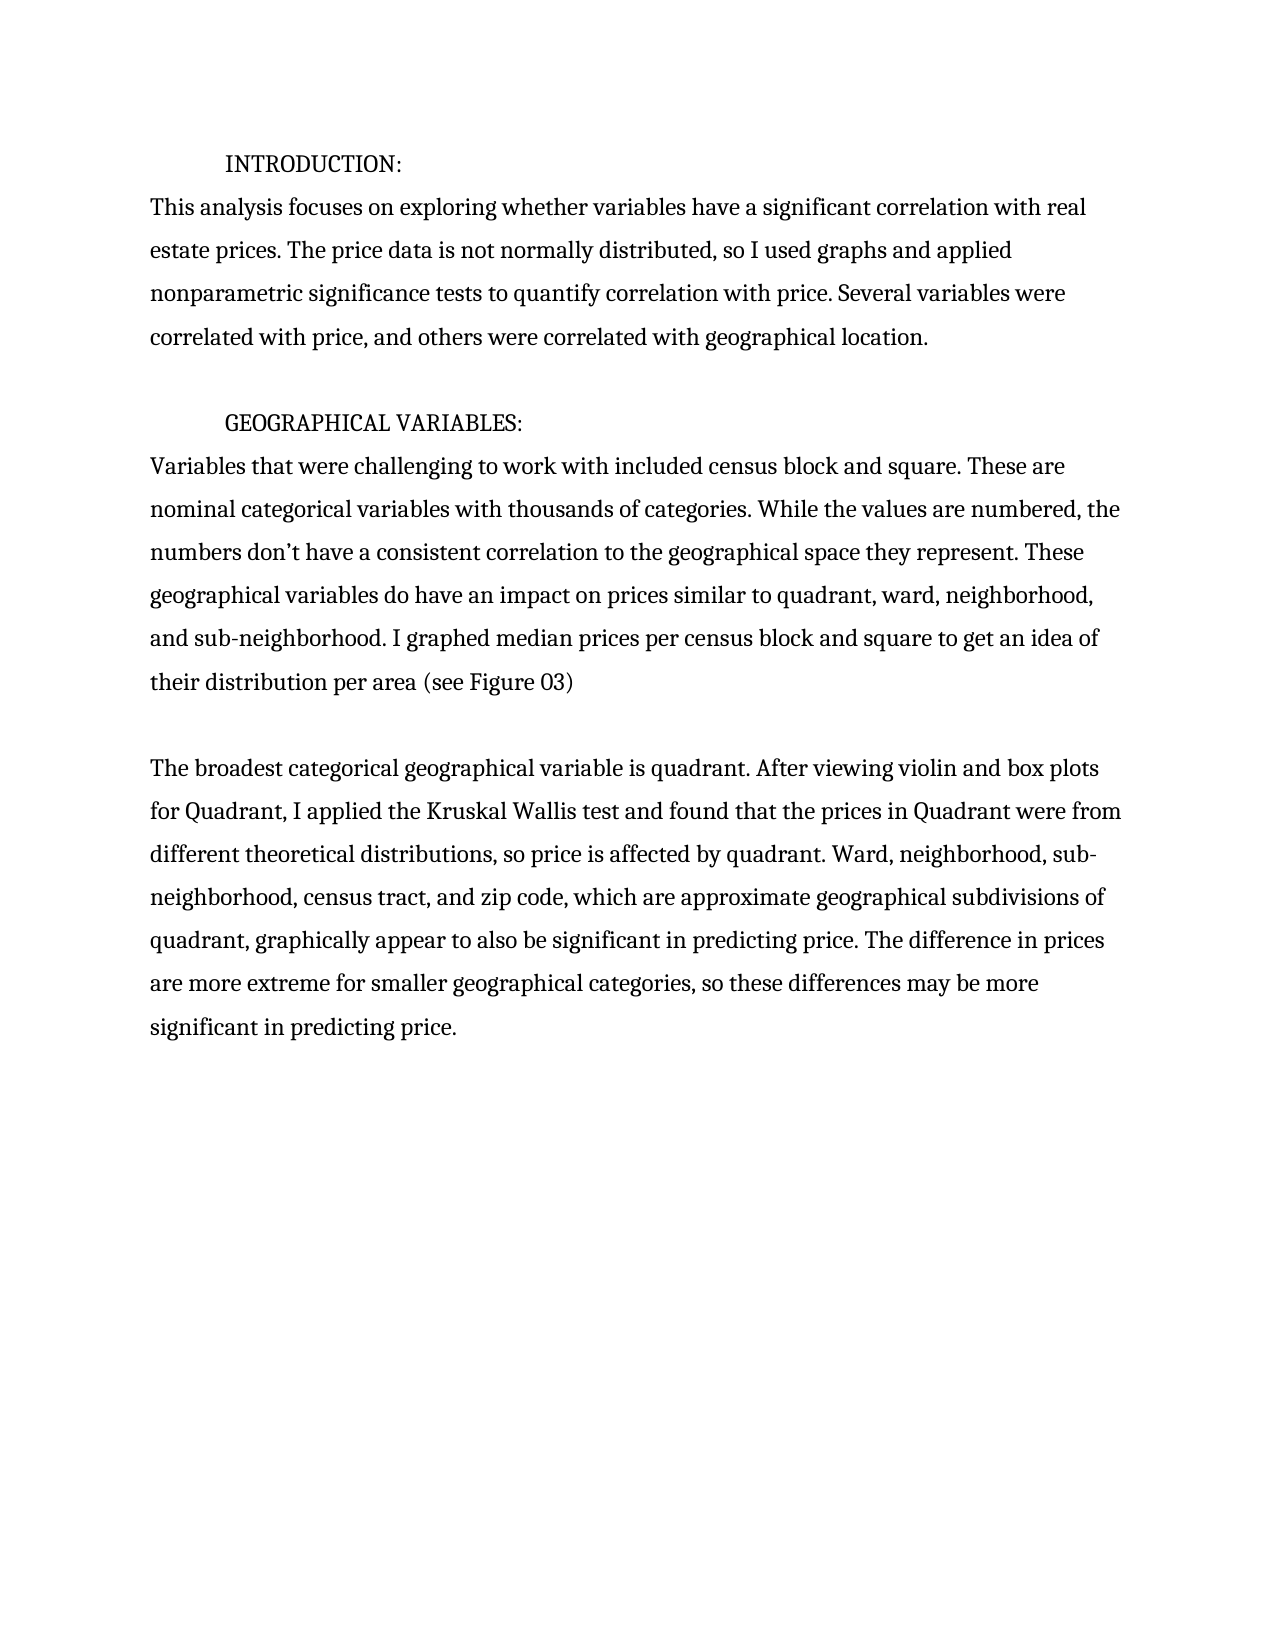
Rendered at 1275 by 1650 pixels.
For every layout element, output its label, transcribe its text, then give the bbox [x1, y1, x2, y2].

text INTRODUCTION: [150, 150, 1125, 179]
text This analysis focuses on variables have a significant real estate prices. The price data is not normally distributed, so I used graphs and applied nonparametric significance tests to price. variables price, and were geographical location. [150, 193, 1125, 351]
text Variables that were challenging to work with included census block and square. These are nominal categorical variables with thousands of categories. While the values are numbered, the numbers don’t have a consistent correlation to the geographical space they represent. These geographical variables do have an impact on prices similar to quadrant, ward, neighborhood, and sub-neighborhood. I graphed median prices per census block and square to get an idea of per area [150, 452, 1125, 696]
text GEOGRAPHICAL VARIABLES: [150, 409, 1125, 437]
